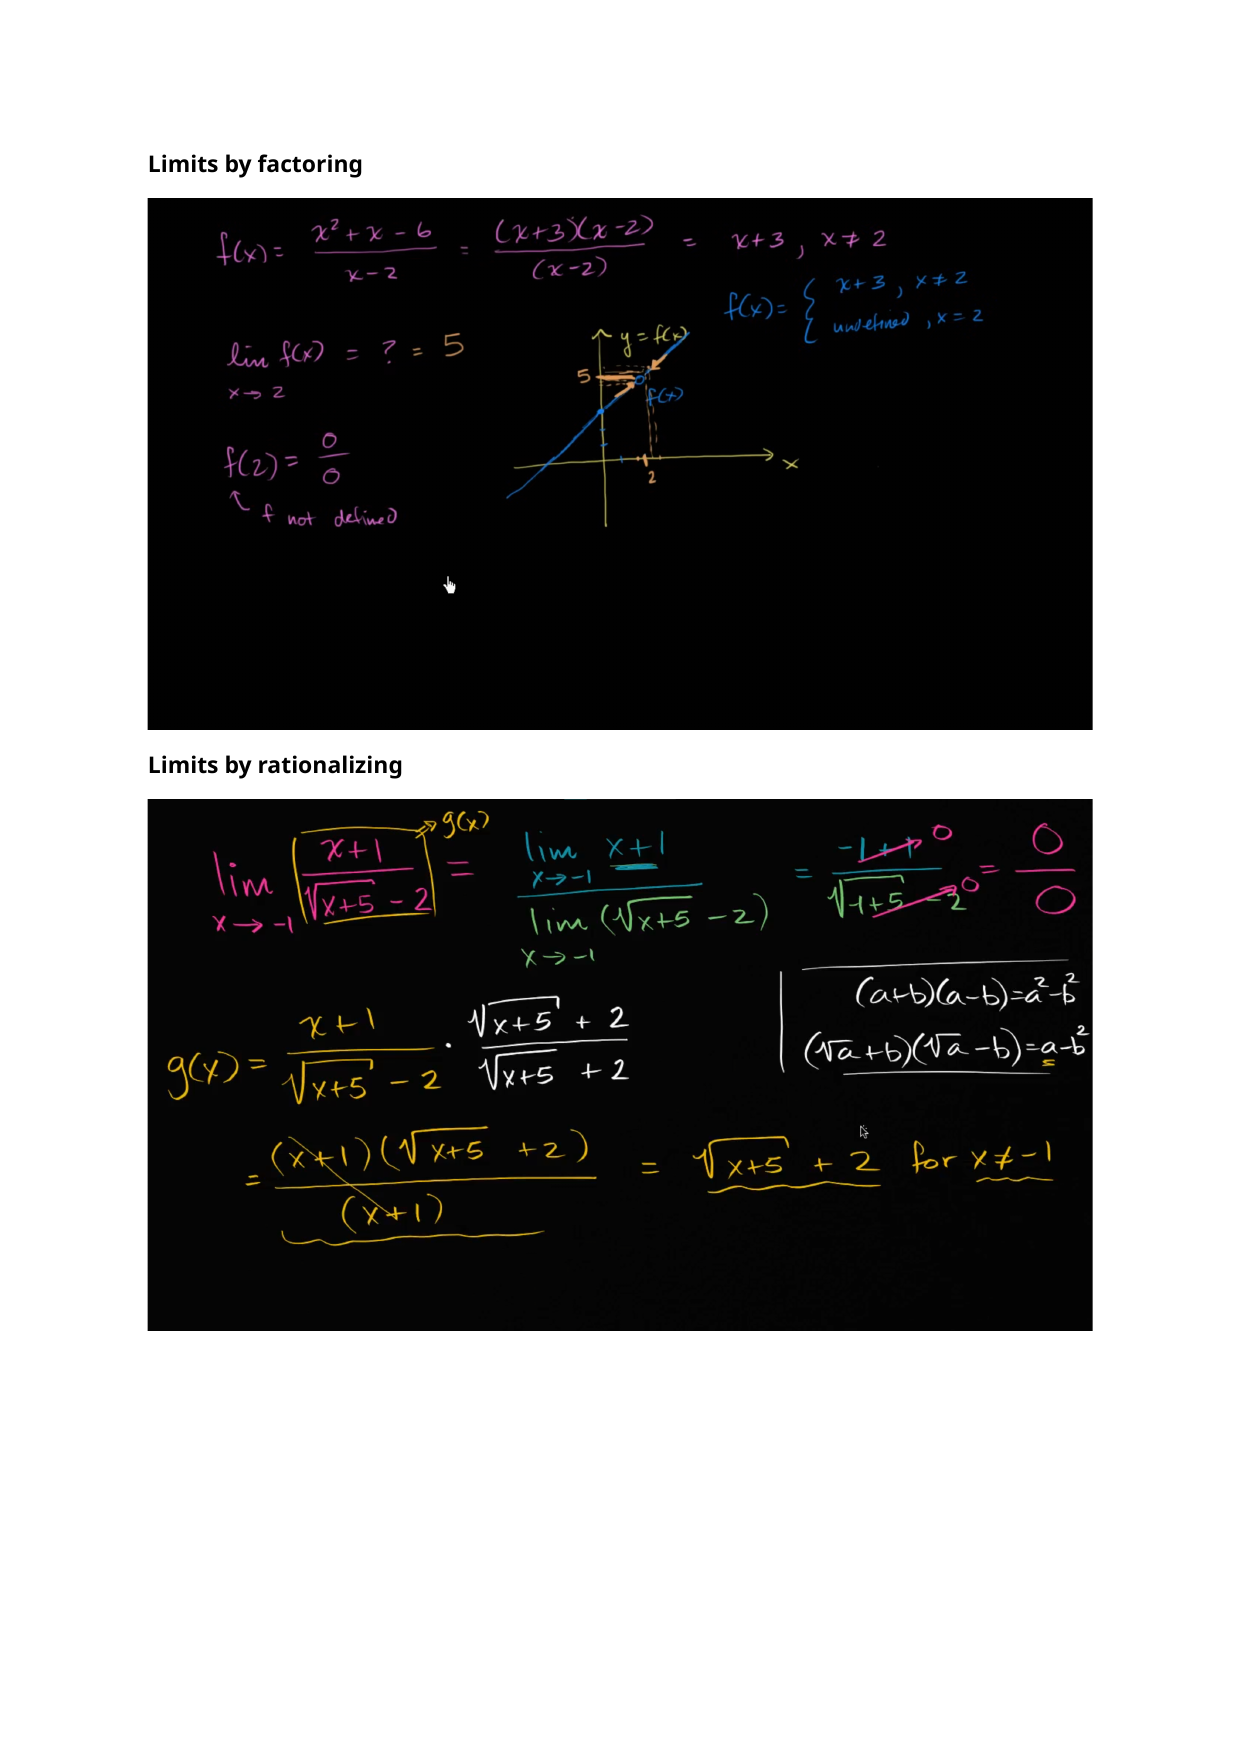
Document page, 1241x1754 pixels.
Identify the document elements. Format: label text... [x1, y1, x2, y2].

text Limits by factoring [148, 148, 1093, 179]
picture [147, 198, 1093, 730]
picture [147, 799, 1093, 1331]
text Limits by rationalizing [148, 749, 1093, 780]
